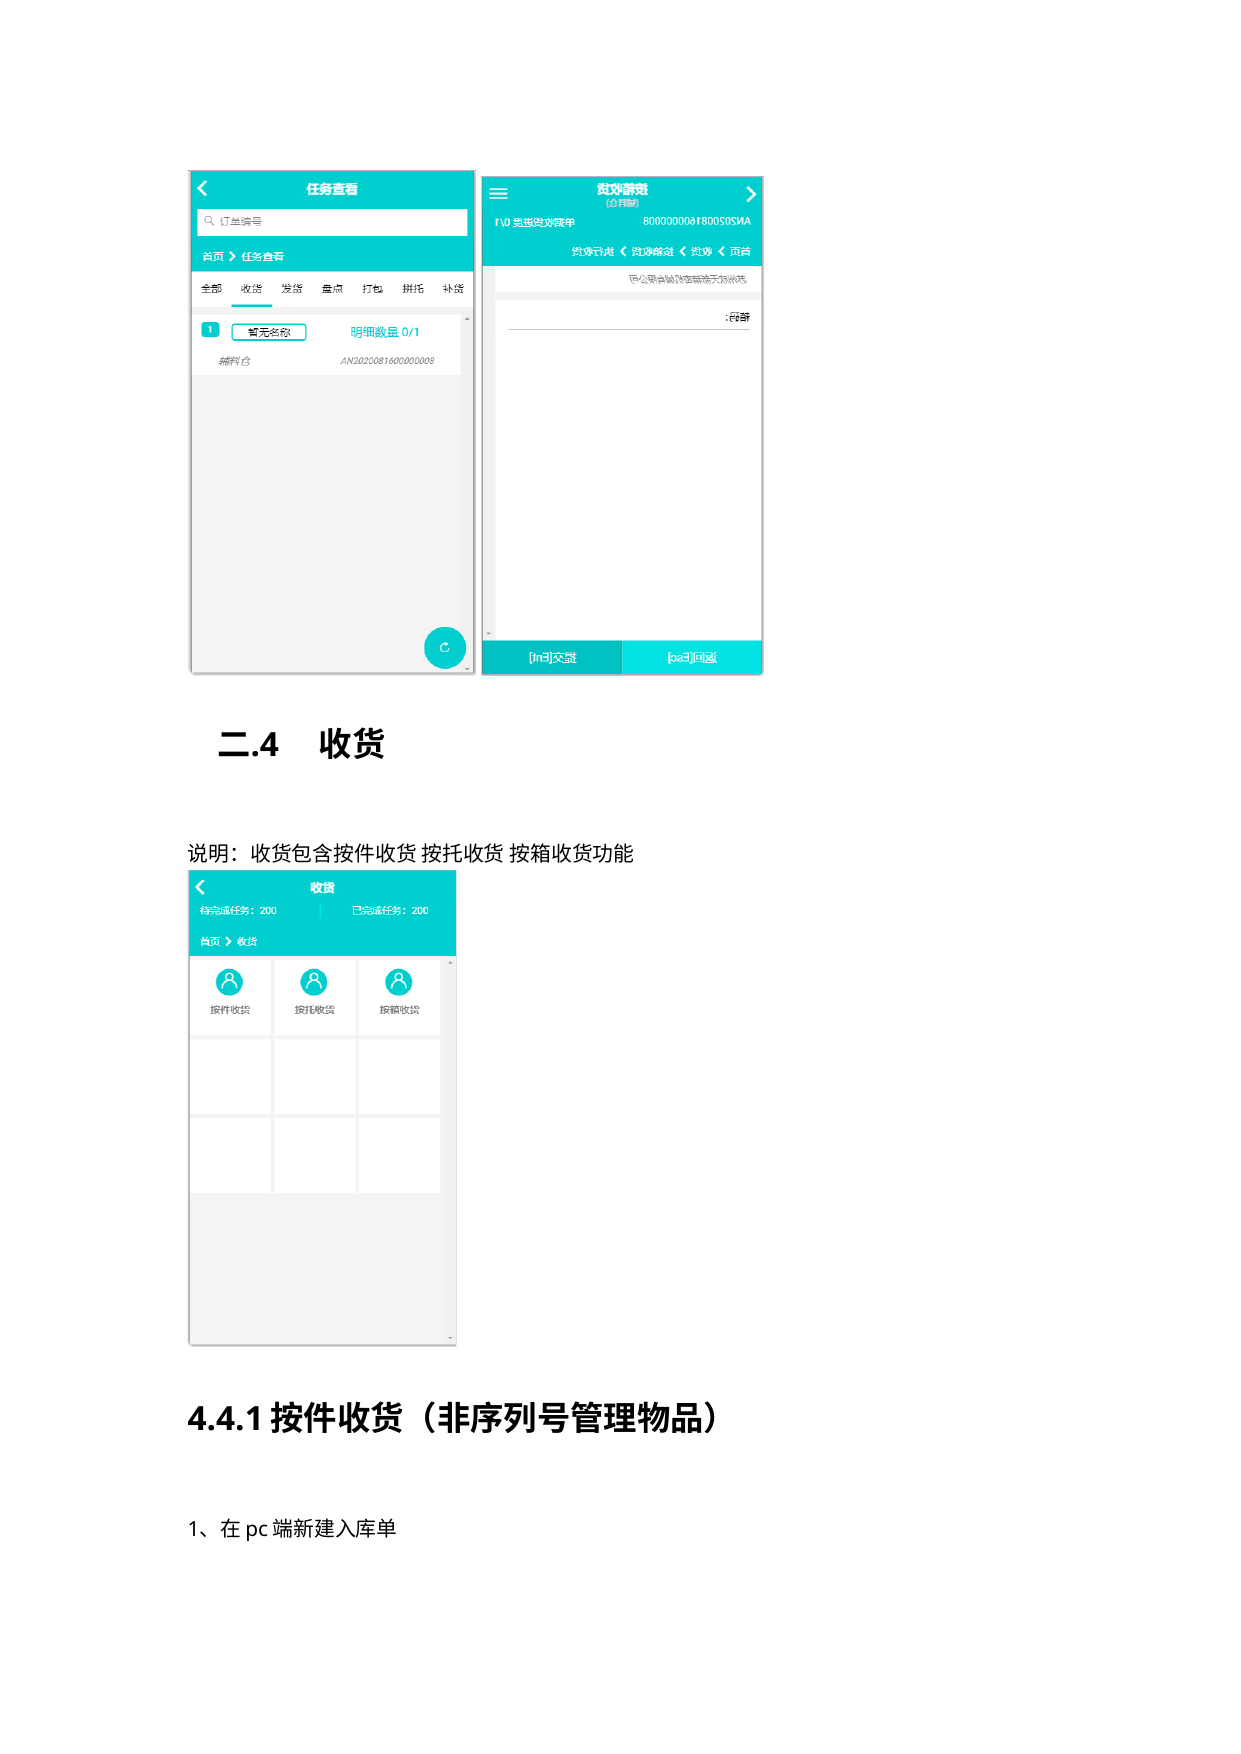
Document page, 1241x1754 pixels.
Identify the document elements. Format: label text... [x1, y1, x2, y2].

subtitle 收货 [217, 709, 1053, 774]
picture [187, 168, 476, 676]
text 1、在pc端新建入库单 [187, 1511, 1053, 1543]
picture [481, 175, 764, 676]
text 说明：收货包含按件收货 按托收货 按箱收货功能 [187, 836, 1053, 869]
subtitle 4.4.1按件收货（非序列号管理物品） [187, 1383, 1053, 1448]
picture [187, 868, 457, 1347]
